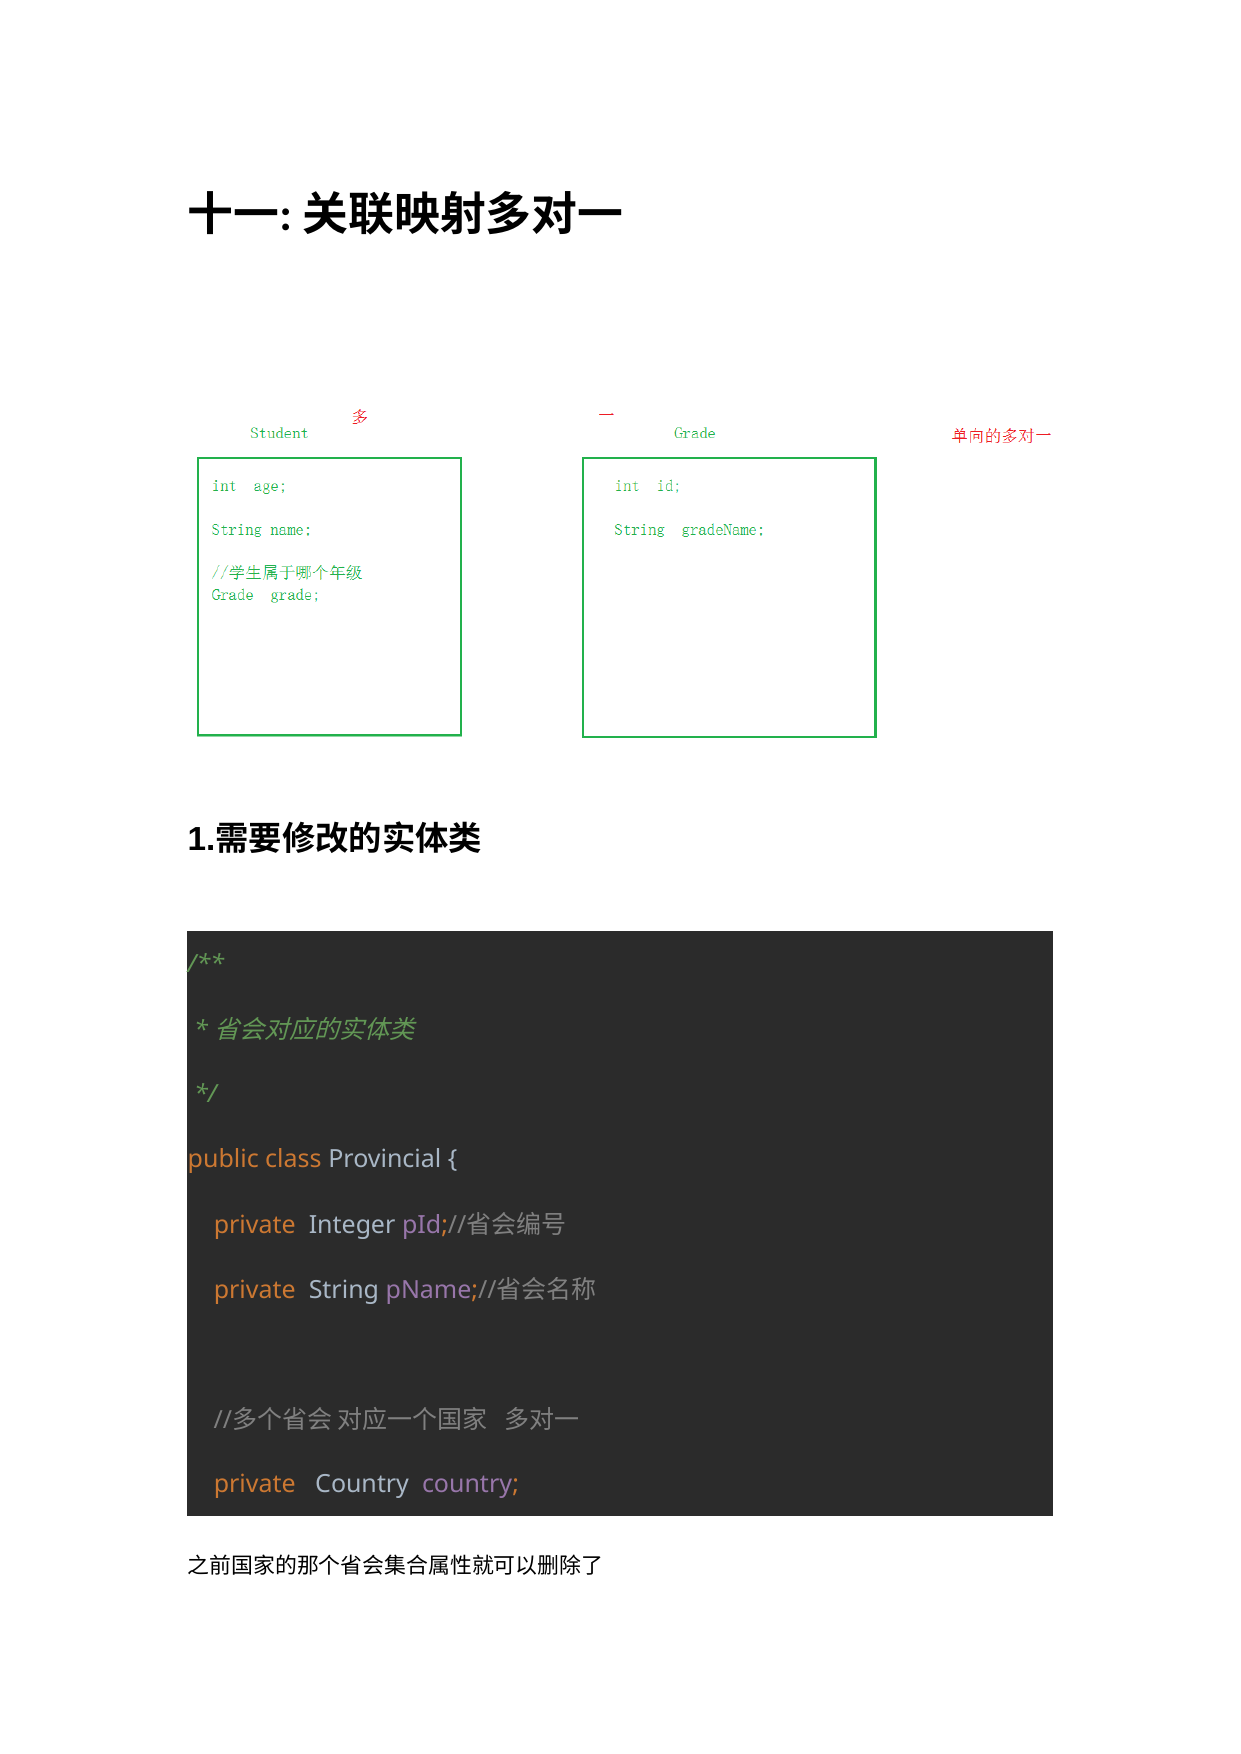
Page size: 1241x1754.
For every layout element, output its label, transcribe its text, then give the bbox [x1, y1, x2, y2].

subtitle 1.需要修改的实体类 [187, 804, 1053, 869]
subtitle 十一: 关联映射多对一 [187, 162, 1053, 259]
text 之前国家的那个省会集合属性就可以删除了 [187, 1548, 1053, 1581]
picture [187, 386, 1053, 747]
text /** * 省会对应的实体类 */ public class Provincial { private Integer pId;//省会编号 private String pName;//省会名称 //多个省会 对应一个国家 多对一 private Country country; [187, 931, 1053, 1516]
